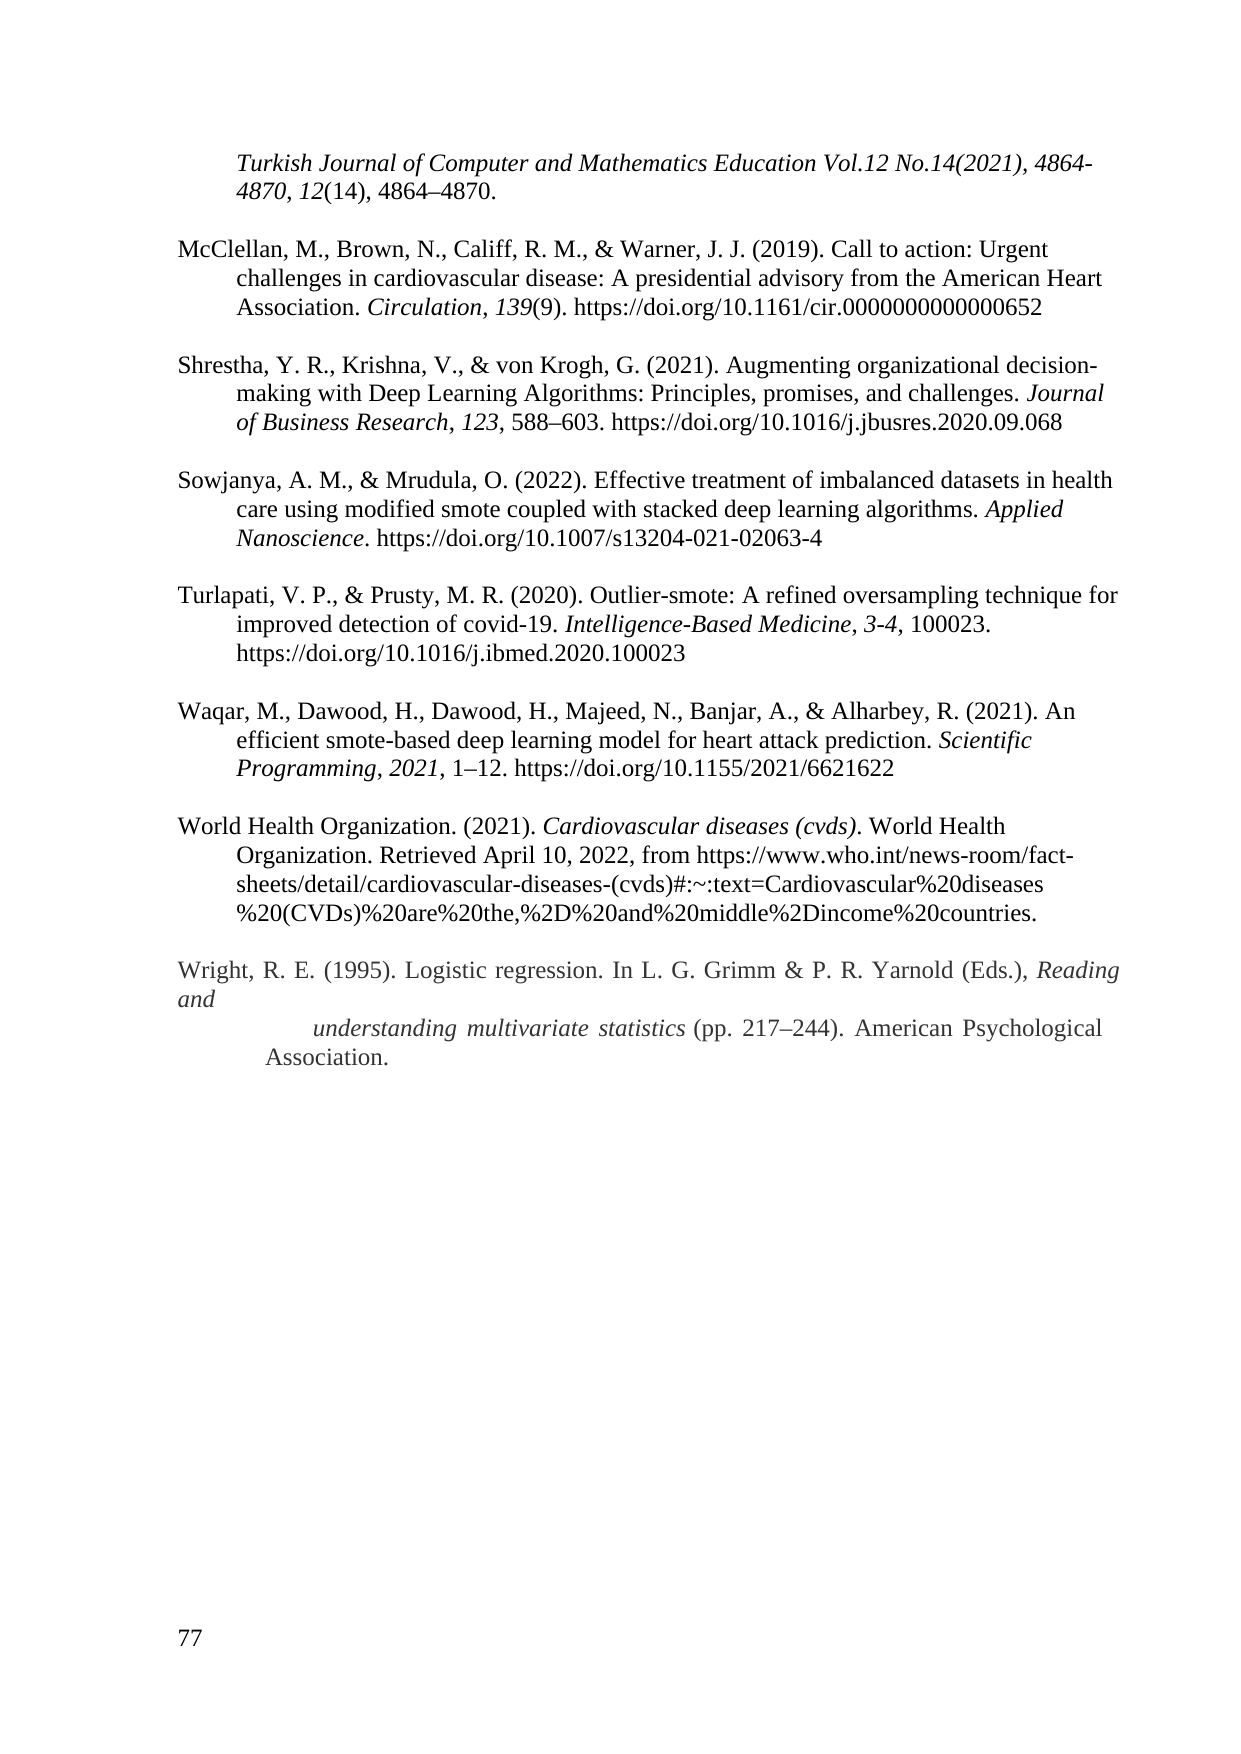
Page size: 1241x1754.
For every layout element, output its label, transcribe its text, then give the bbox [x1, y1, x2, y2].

text McClellan, M., Brown, N., Califf, R. M., & Warner, J. J. (2019). Call to action: Urgent challenges in cardiovascular disease: A presidential advisory from the American Heart Association. Circulation, 139(9). https://doi.org/10.1161/cir.0000000000000652 [177, 234, 1122, 321]
text Turlapati, V. P., & Prusty, M. R. (2020). Outlier-smote: A refined oversampling technique for improved detection of covid-19. Intelligence-Based Medicine, 3-4, 100023. https://doi.org/10.1016/j.ibmed.2020.100023 [177, 581, 1122, 667]
text Wright, R. E. (1995). Logistic regression. In L. G. Grimm & P. R. Yarnold (Eds.), Reading and understanding multivariate statistics (pp. 217–244). American Psychological Association. [389, 956, 1122, 1071]
text Sowjanya, A. M., & Mrudula, O. (2022). Effective treatment of imbalanced datasets in health care using modified smote coupled with stacked deep learning algorithms. Applied Nanoscience. https://doi.org/10.1007/s13204-021-02063-4 [177, 465, 1122, 551]
text Shrestha, Y. R., Krishna, V., & von Krogh, G. (2021). Augmenting organizational decision-making with Deep Learning Algorithms: Principles, promises, and challenges. Journal of Business Research, 123, 588–603. https://doi.org/10.1016/j.jbusres.2020.09.068 [177, 350, 1122, 436]
text World Health Organization. (2021). Cardiovascular diseases (cvds). World Health Organization. Retrieved April 10, 2022, from https://www.who.int/news-room/fact-sheets/detail/cardiovascular-diseases-(cvds)#:~:text=Cardiovascular%20diseases%20(CVDs)%20are%20the,%2D%20and%20middle%2Dincome%20countries. [177, 811, 1122, 926]
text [177, 148, 1122, 205]
text Waqar, M., Dawood, H., Dawood, H., Majeed, N., Banjar, A., & Alharbey, R. (2021). An efficient smote-based deep learning model for heart attack prediction. Scientific Programming, 2021, 1–12. https://doi.org/10.1155/2021/6621622 [177, 696, 1122, 782]
